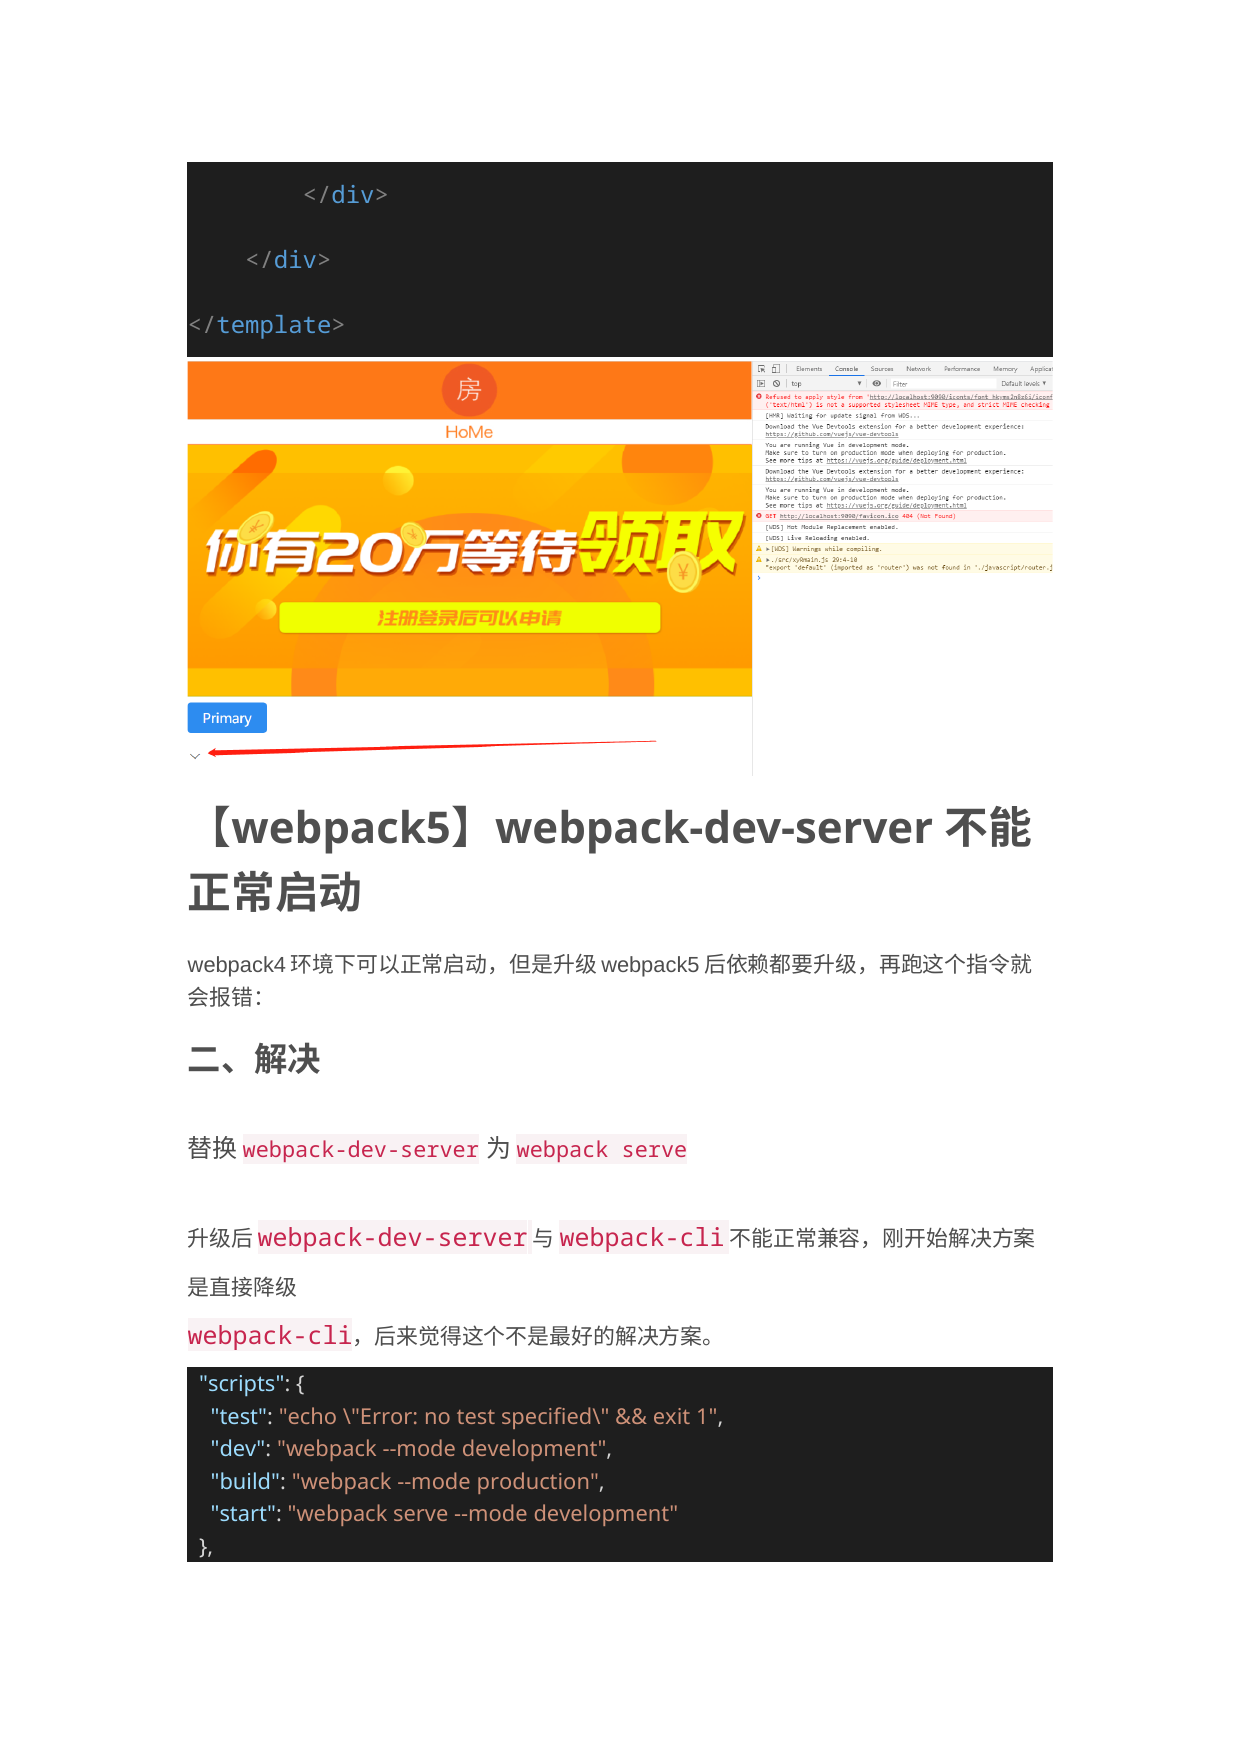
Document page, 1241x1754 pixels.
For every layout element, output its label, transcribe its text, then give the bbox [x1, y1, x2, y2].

text webpack4环境下可以正常启动，但是升级webpack5后依赖都要升级，再跑这个指令就会报错： [187, 947, 1053, 1012]
text "build": "webpack --mode production", [187, 1464, 1053, 1497]
text 替换webpack-dev-server 为 webpack serve [187, 1114, 1053, 1179]
text "dev": "webpack --mode development", [187, 1432, 1053, 1464]
subtitle 二、解决 [187, 1024, 1053, 1089]
picture [187, 361, 1053, 776]
text "scripts": { [187, 1367, 1053, 1399]
text </div> [187, 162, 1053, 227]
text </div> [187, 227, 1053, 292]
text "start": "webpack serve --mode development" [187, 1497, 1053, 1529]
subtitle 【webpack5】webpack-dev-server 不能正常启动 [187, 792, 1053, 922]
text </template> [187, 292, 1053, 357]
text 升级后webpack-dev-server与 webpack-cli不能正常兼容，刚开始解决方案是直接降级 webpack-cli，后来觉得这个不是最好的解决方案。 [187, 1204, 1053, 1367]
text }, [187, 1529, 1053, 1562]
text "test": "echo \"Error: no test specified\" && exit 1", [187, 1399, 1053, 1432]
